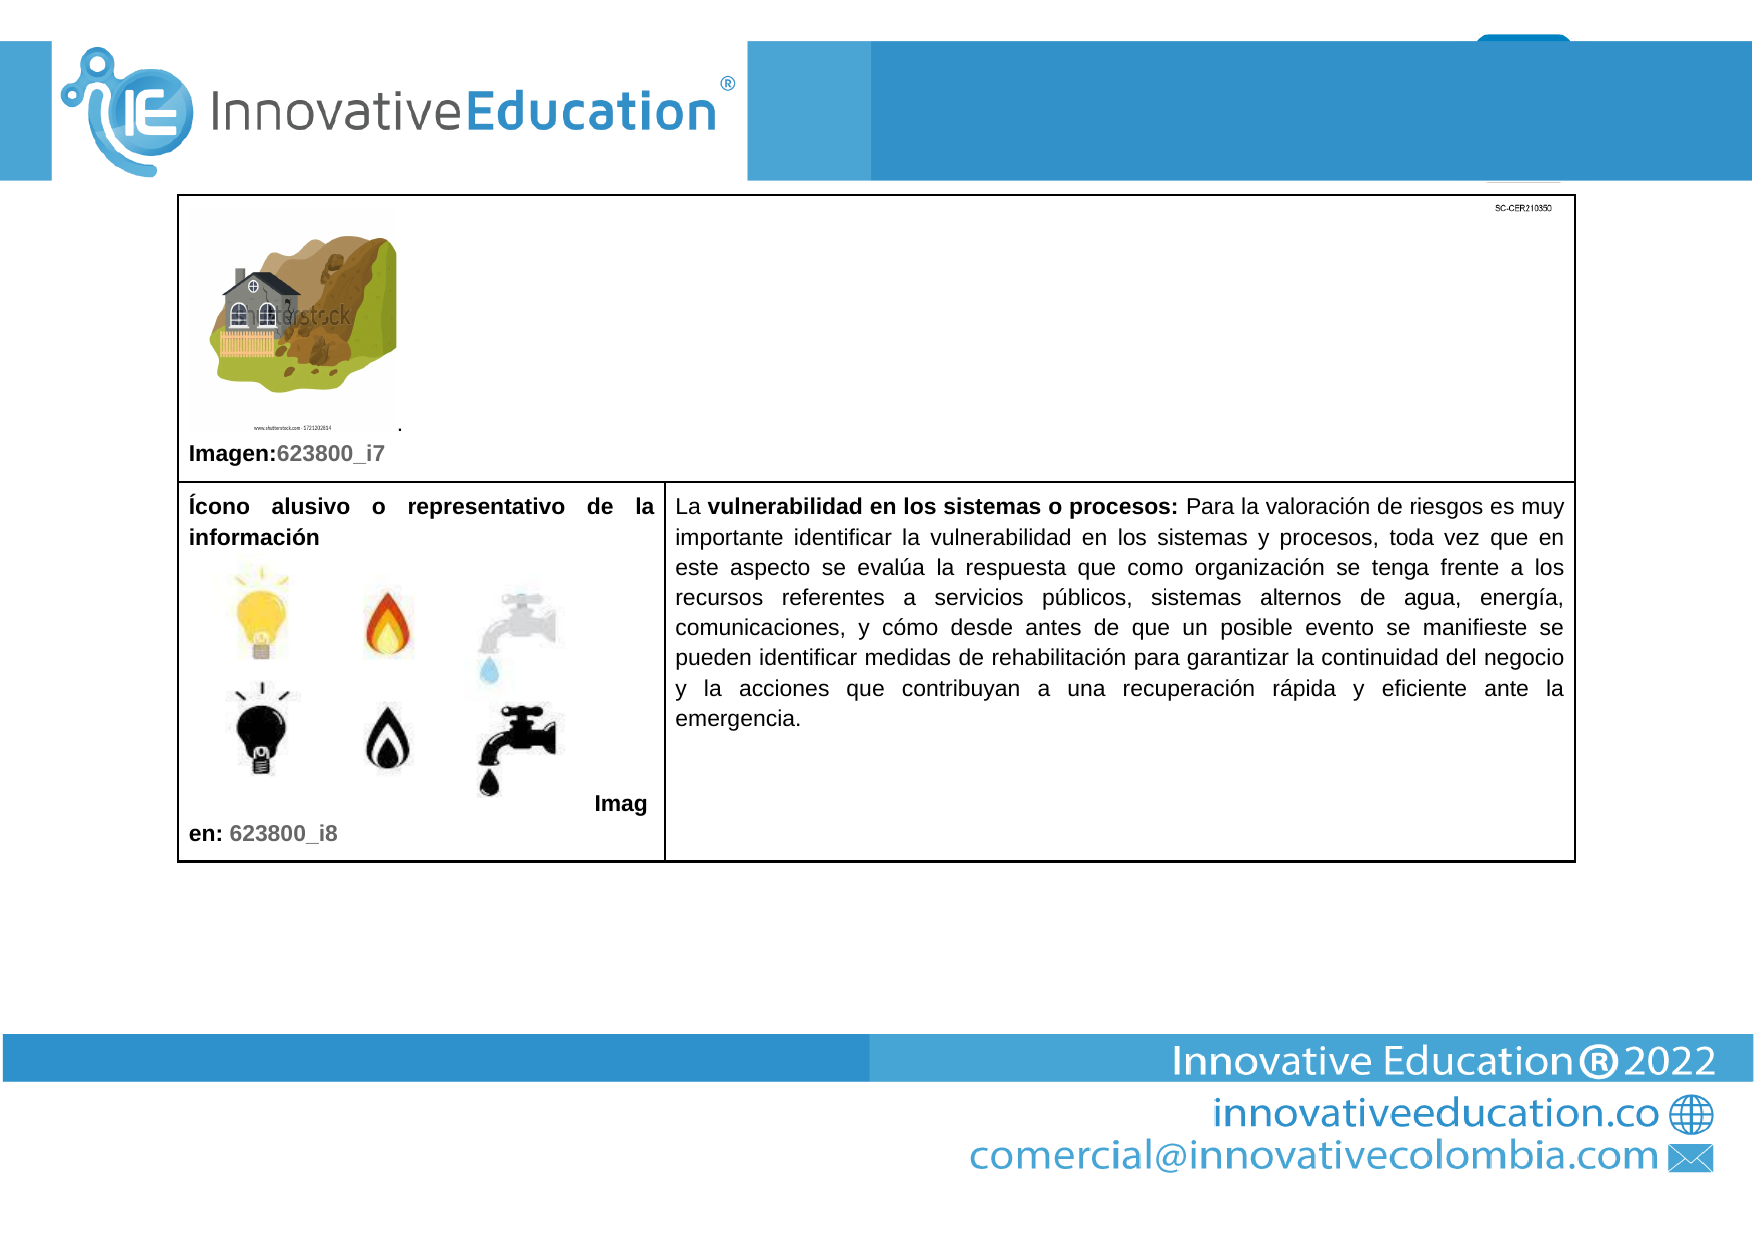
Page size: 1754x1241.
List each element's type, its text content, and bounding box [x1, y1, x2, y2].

picture [188, 206, 397, 432]
table_cell La vulnerabilidad en los sistemas o procesos: Para la valoración de riesgos es muy importante identificar la vulnerabilidad en los sistemas y procesos, toda vez que en este aspecto se evalúa la respuesta que como organización se tenga frente a los recursos referentes a servicios públicos, sistemas alternos de agua, energía, comunicaciones, y cómo desde antes de que un posible evento se manifieste se pueden identificar medidas de rehabilitación para garantizar la continuidad del negocio y la acciones que contribuyan a una recuperación rápida y eficiente ante la emergencia. [666, 483, 1574, 860]
picture [188, 553, 595, 811]
table_cell . Imagen:623800_i7 [179, 196, 1574, 481]
picture [0, 28, 1752, 194]
table_cell Ícono alusivo o representativo de la informaciónImagen: 623800_i8 [179, 483, 664, 860]
picture [2, 1032, 1754, 1179]
